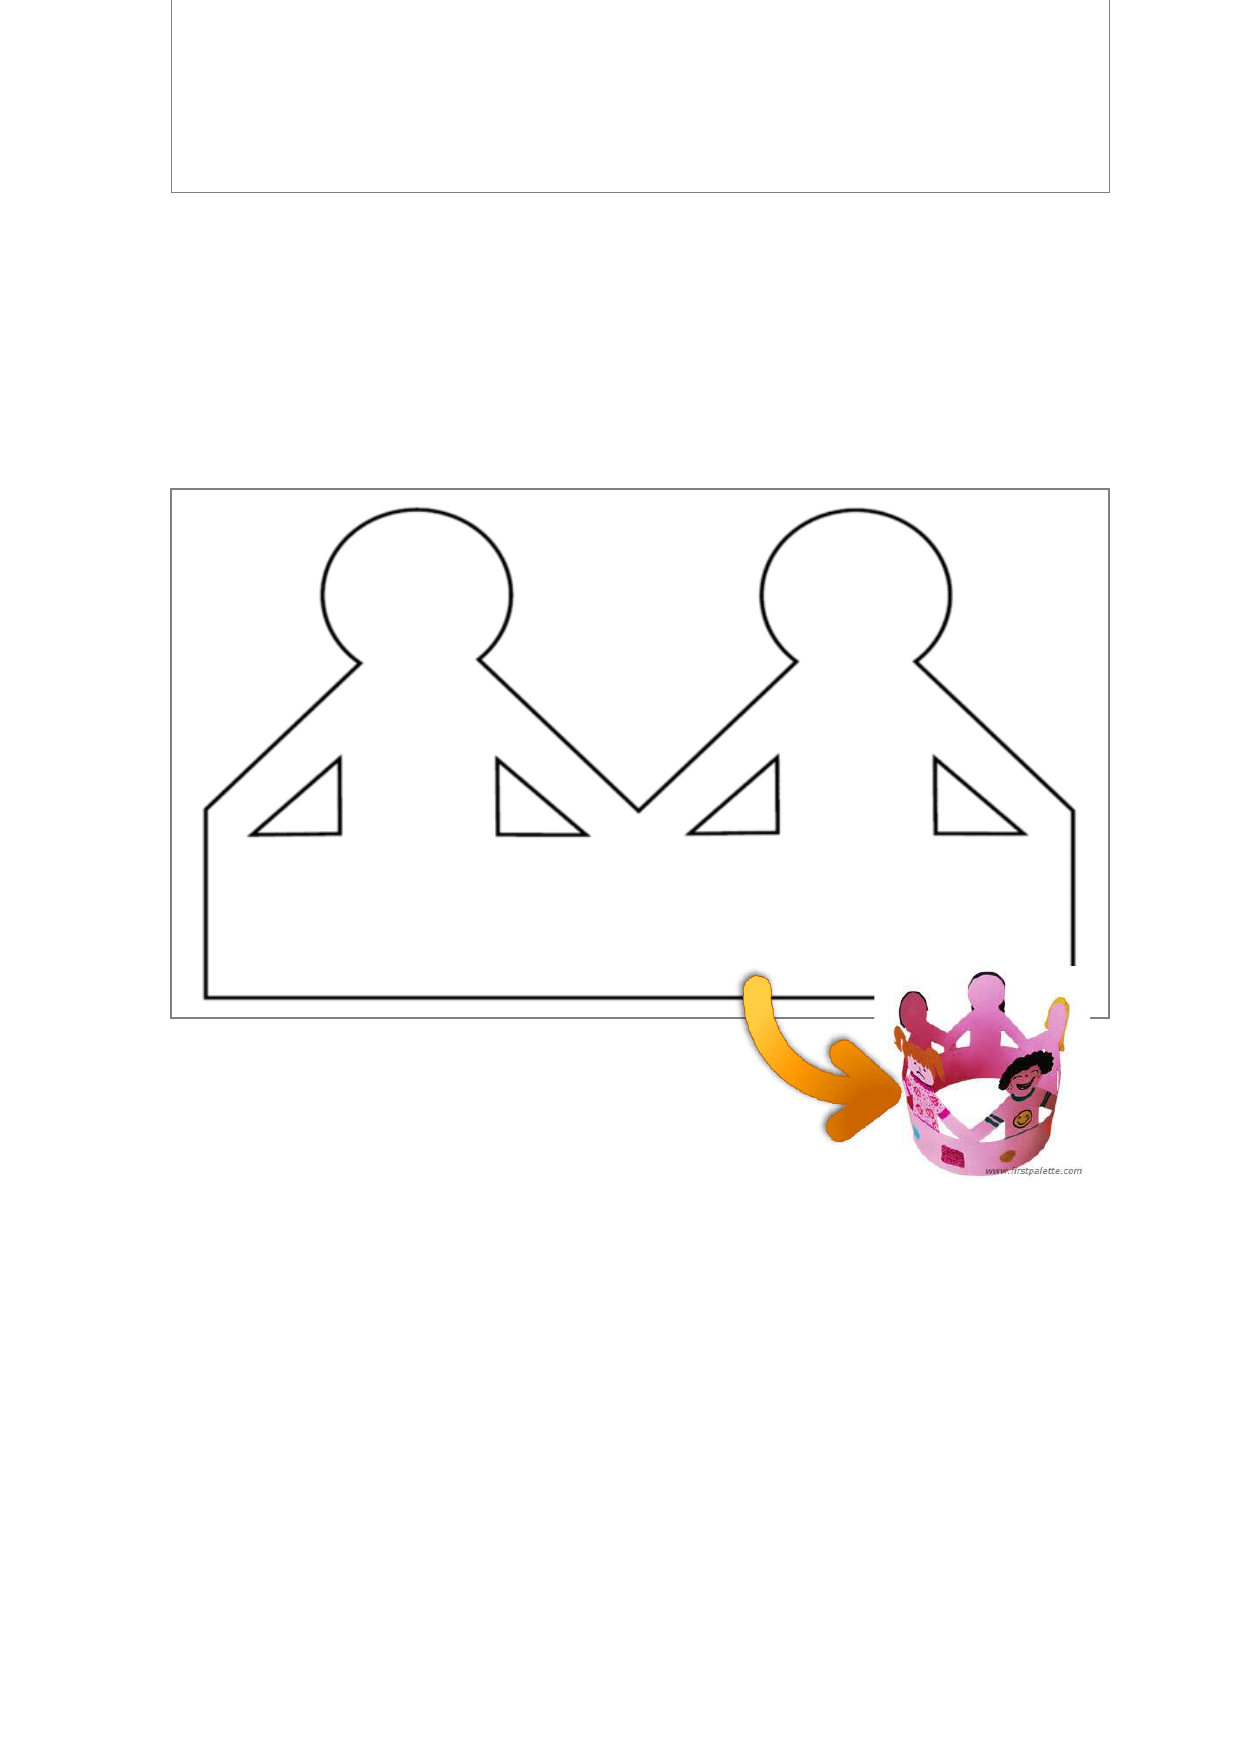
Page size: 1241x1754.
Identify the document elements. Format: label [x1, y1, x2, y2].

picture [172, 490, 1108, 1182]
